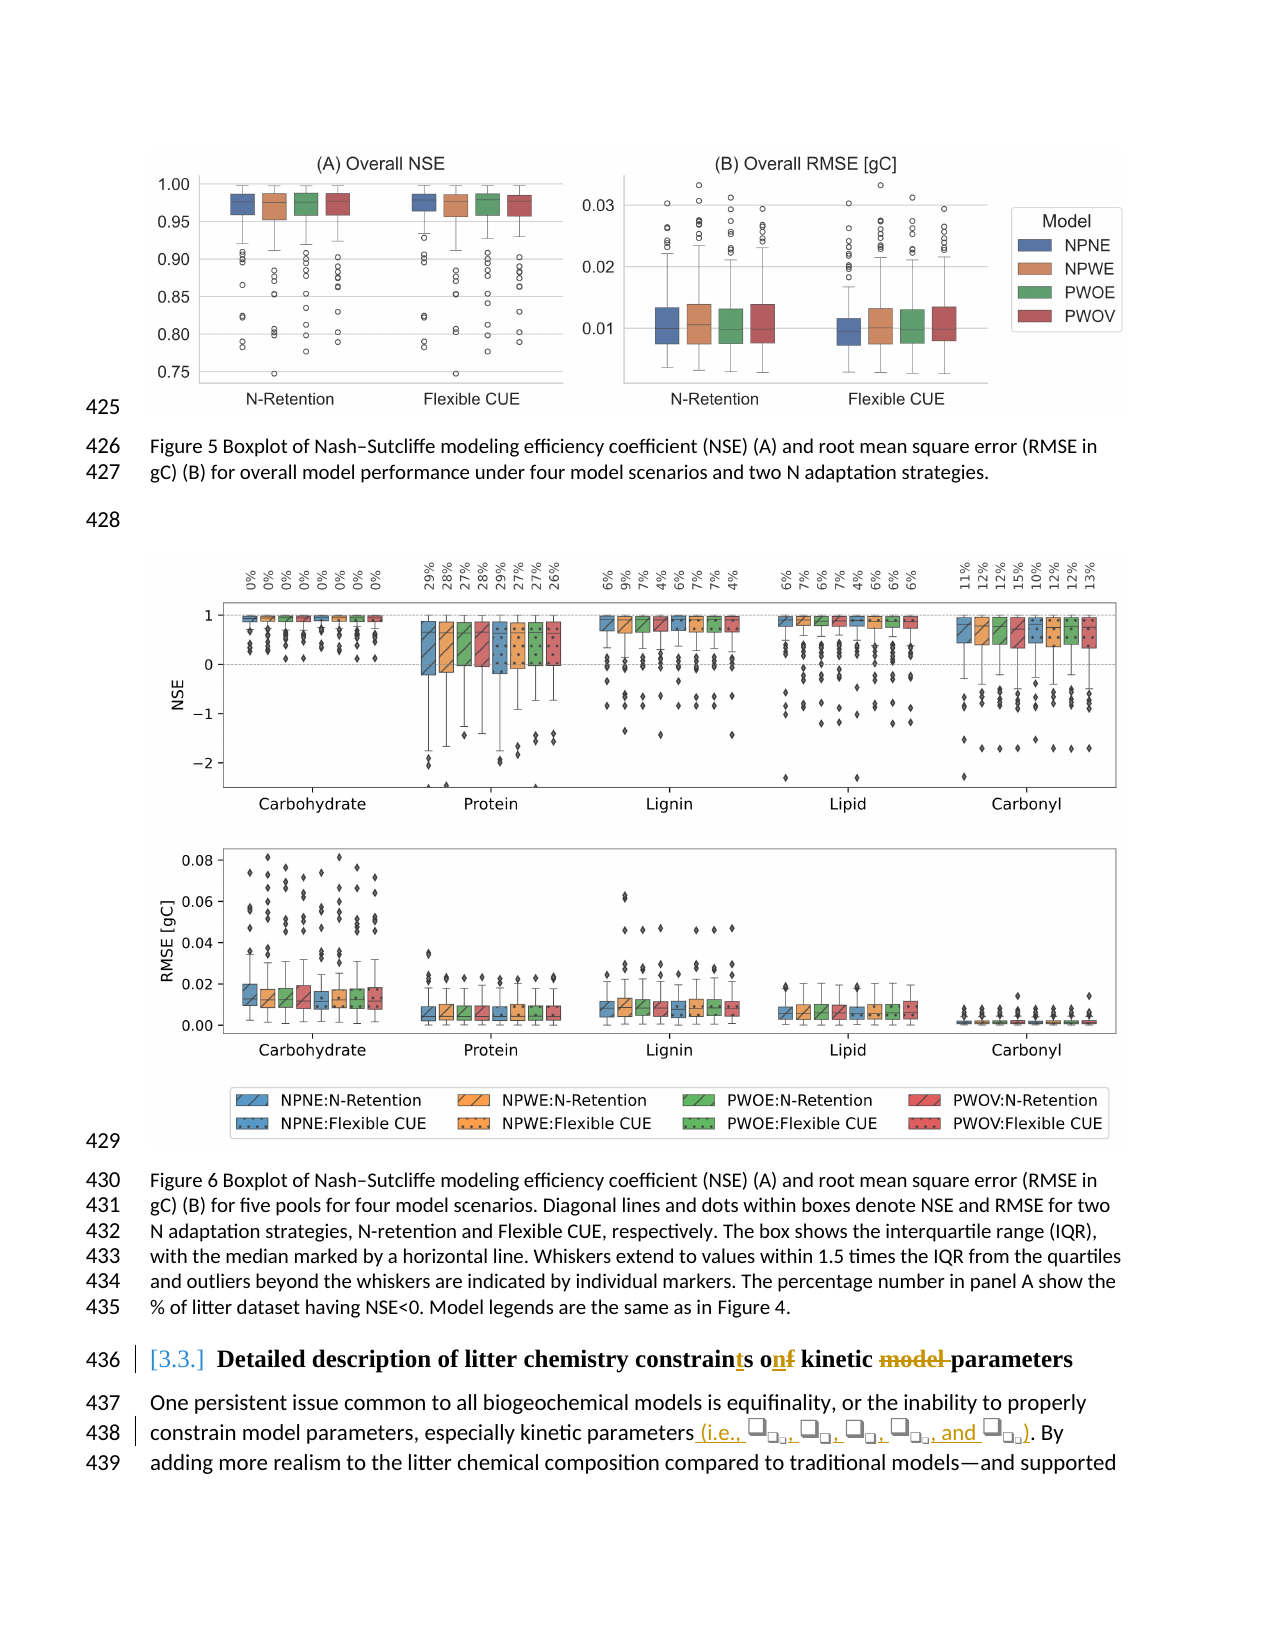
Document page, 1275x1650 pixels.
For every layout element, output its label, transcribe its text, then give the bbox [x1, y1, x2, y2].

picture [150, 150, 1125, 415]
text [150, 1388, 1125, 1476]
subtitle Detailed description of litter chemistry constrains o kinetic parameters [150, 1344, 1125, 1373]
text Figure 5 Boxplot of Nash–Sutcliffe modeling efficiency coefficient (NSE) (A) and root mean square error (RMSE in gC) (B) for overall model performance under four model scenarios and two N adaptation strategies. [150, 433, 1125, 484]
picture [150, 552, 1125, 1149]
text Figure 6 Boxplot of Nash–Sutcliffe modeling efficiency coefficient (NSE) (A) and root mean square error (RMSE in gC) (B) for five pools for four model scenarios. Diagonal lines and dots within boxes denote NSE and RMSE for two N adaptation strategies, N-retention and Flexible CUE, respectively. The box shows the interquartile range (IQR), with the median marked by a horizontal line. Whiskers extend to values within 1.5 times the IQR from the quartiles and outliers beyond the whiskers are indicated by individual markers. The percentage number in panel A show the % of litter dataset having NSE<0. Model legends are the same as in Figure 4. [150, 1167, 1125, 1319]
